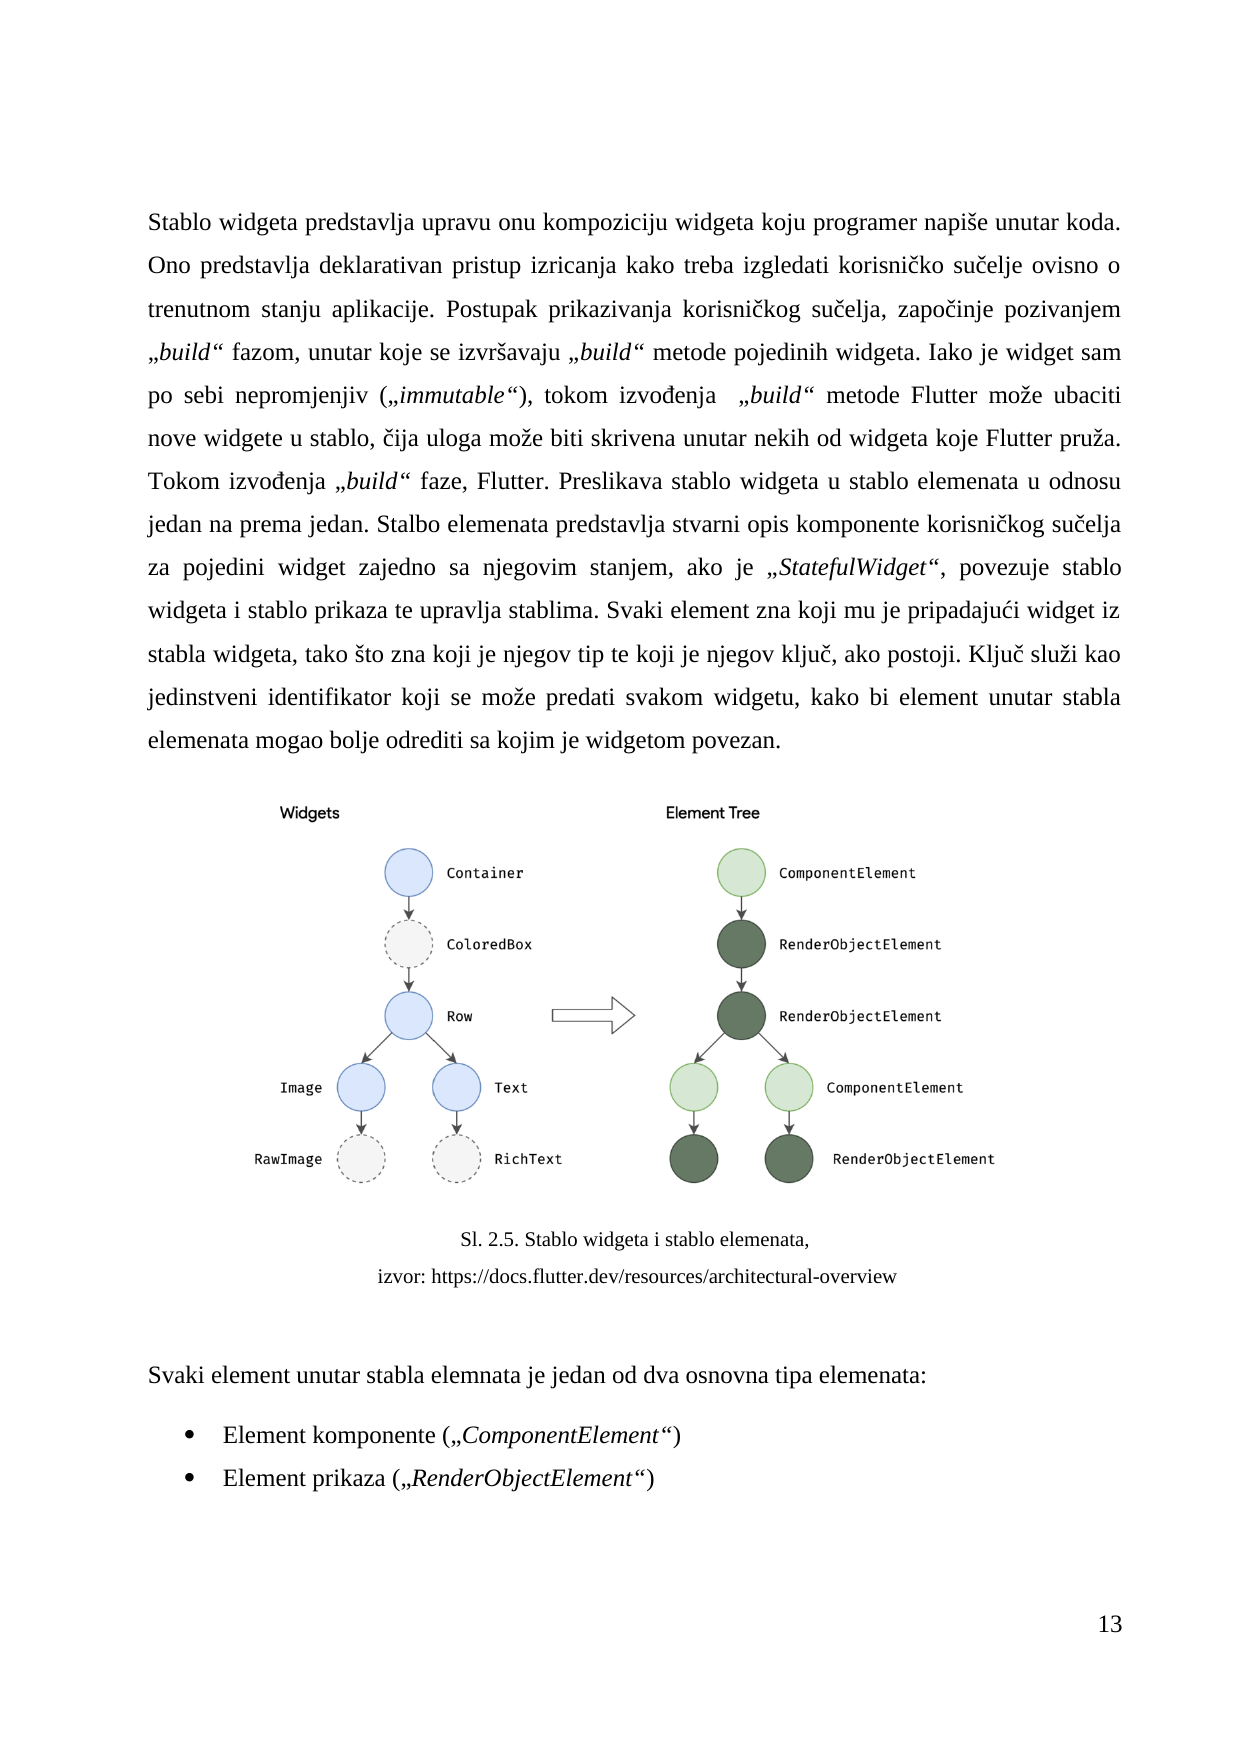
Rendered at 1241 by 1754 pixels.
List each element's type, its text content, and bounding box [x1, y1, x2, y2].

picture [232, 784, 1038, 1196]
text Stablo widgeta predstavlja upravu onu kompoziciju widgeta koju programer napiše unutar koda. Ono predstavlja deklarativan pristup izricanja kako treba izgledati korisničko sučelje ovisno o trenutnom stanju aplikacije. Postupak prikazivanja korisničkog sučelja, započinje pozivanjem „build“ fazom, unutar koje se izvršavaju „build“ metode pojedinih widgeta. Iako je widget sam po sebi nepromjenjiv („immutable“), tokom izvođenja „build“ metode Flutter može ubaciti nove widgete u stablo, čija uloga može biti skrivena unutar nekih od widgeta koje Flutter pruža. Tokom izvođenja „build“ faze, Flutter. Preslikava stablo widgeta u stablo elemenata u odnosu jedan na prema jedan. Stalbo elemenata predstavlja stvarni opis komponente korisničkog sučelja za pojedini widget zajedno sa njegovim stanjem, ako je „StatefulWidget“, povezuje stablo widgeta i stablo prikaza te upravlja stablima. Svaki element zna koji mu je pripadajući widget iz stabla widgeta, tako što zna koji je njegov tip te koji je njegov ključ, ako postoji. Ključ služi kao jedinstveni identifikator koji se može predati svakom widgetu, kako bi element unutar stabla elemenata mogao bolje odrediti sa kojim je widgetom povezan. [148, 207, 1122, 754]
list Element komponente („ComponentElement“) [185, 1420, 1122, 1448]
text izvor: https://docs.flutter.dev/resources/architectural-overview [148, 1263, 1122, 1288]
text Sl. 2.5. Stablo widgeta i stablo elemenata, [148, 1227, 1122, 1251]
list Element prikaza („RenderObjectElement“) [185, 1463, 1122, 1492]
text Svaki element unutar stabla elemnata je jedan od dva osnovna tipa elemenata: [148, 1360, 1122, 1389]
